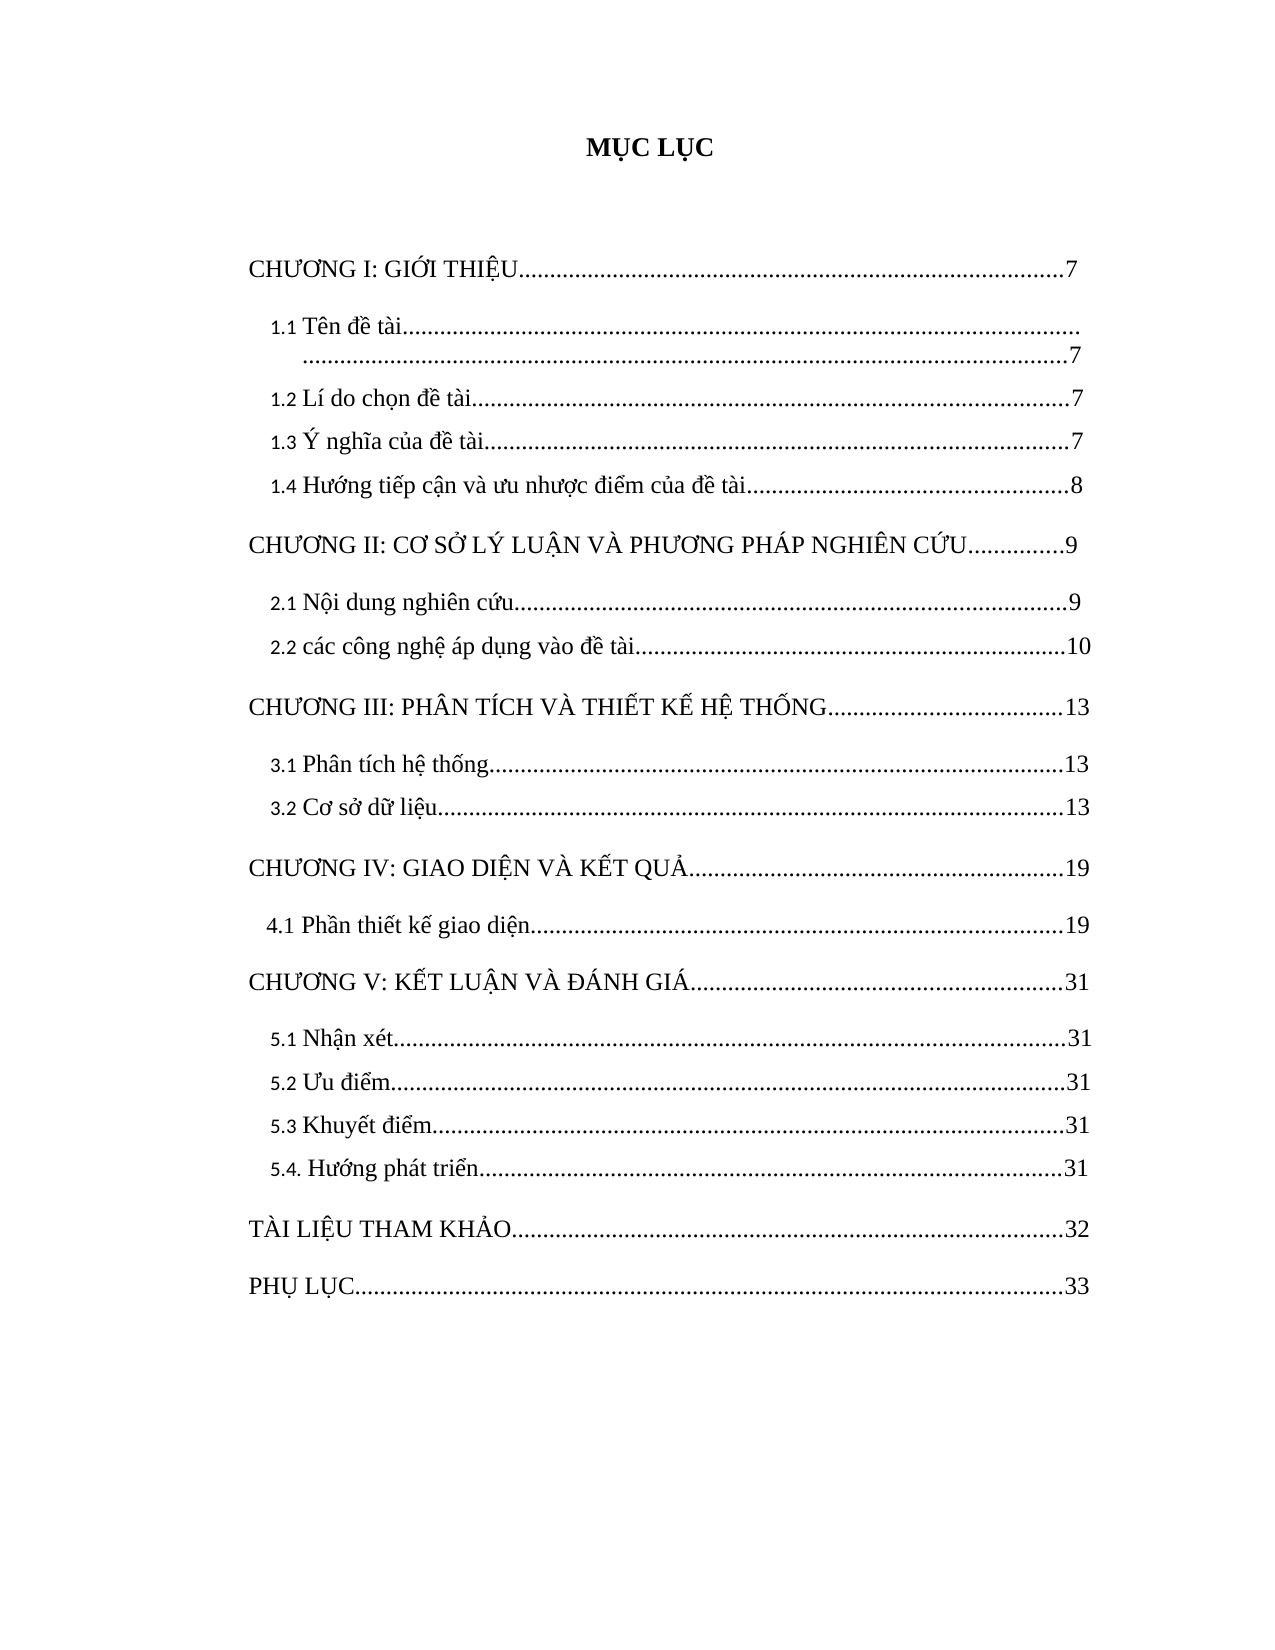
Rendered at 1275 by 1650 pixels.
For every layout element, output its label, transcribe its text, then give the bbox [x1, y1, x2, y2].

text MỤC LỤC [179, 131, 1121, 162]
